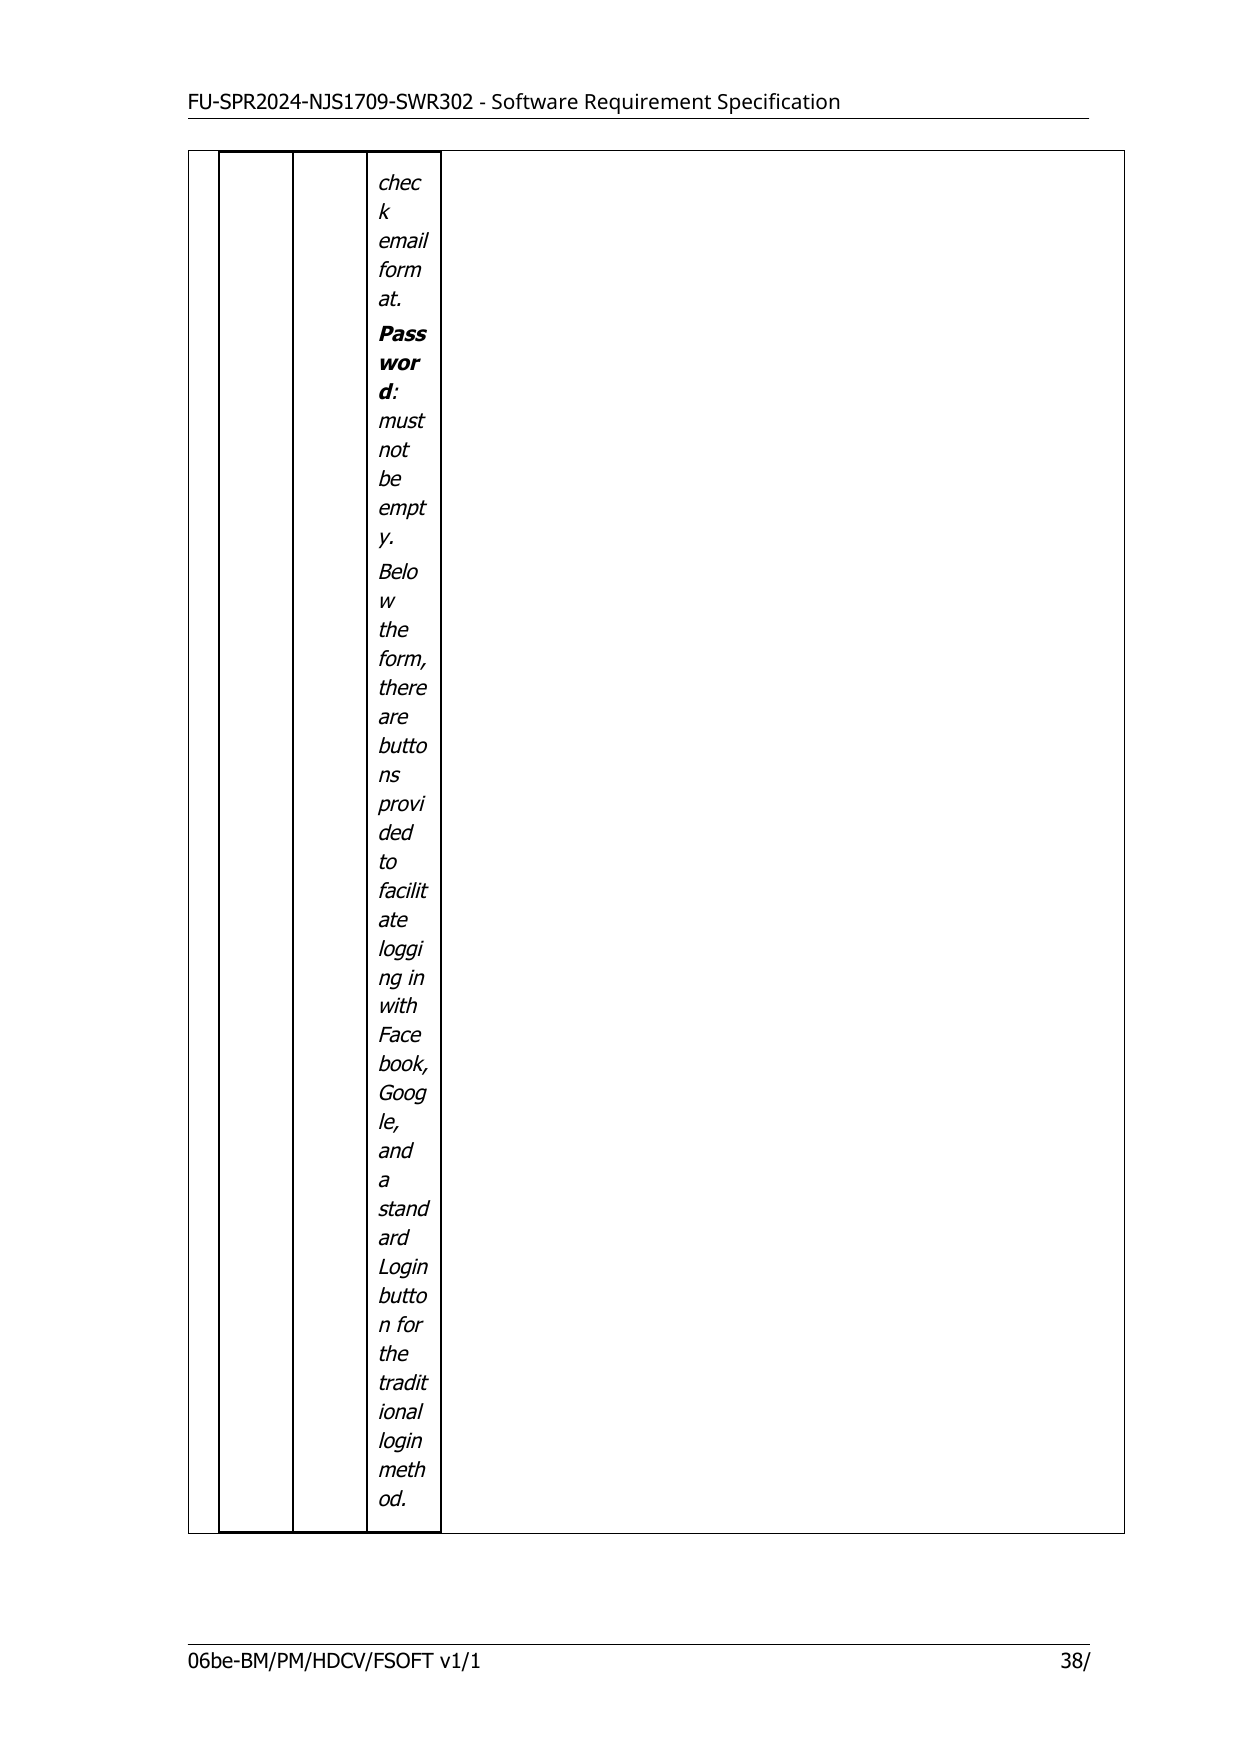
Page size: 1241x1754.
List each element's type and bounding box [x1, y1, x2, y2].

table_cell [189, 151, 218, 1533]
table_cell [294, 153, 366, 1531]
table_cell [442, 151, 1124, 1533]
table_cell [220, 153, 292, 1531]
table_cell [368, 153, 440, 1531]
